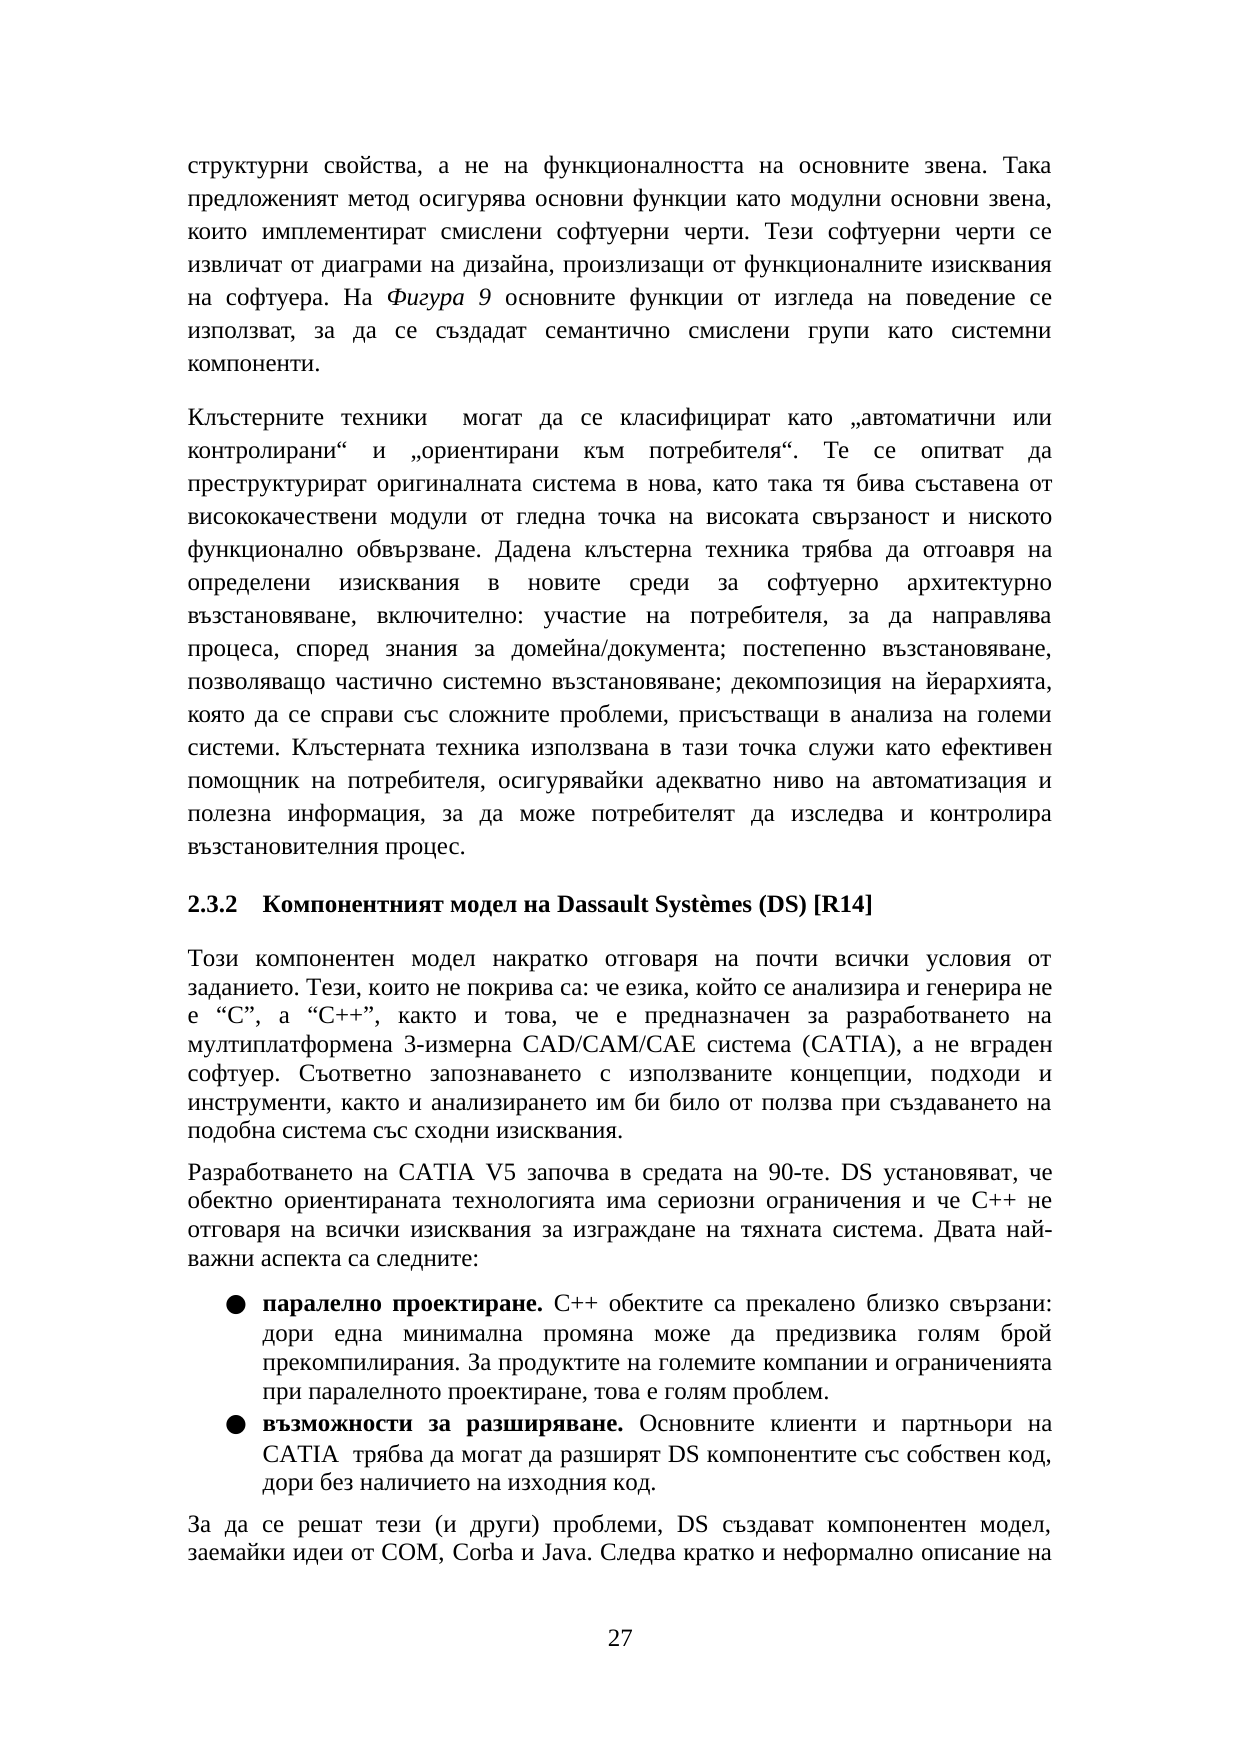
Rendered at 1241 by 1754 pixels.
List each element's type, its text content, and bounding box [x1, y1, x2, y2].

text Разработването на CATIA V5 започва в средата на 90-те. DS установяват, че обектно ориентираната технологията има сериозни ограничения и че C++ не отговаря на всички изисквания за изграждане на тяхната система. Двата най-важни аспекта са следните: [187, 1157, 1053, 1272]
text Клъстерните техники могат да се класифицират като „автоматични или контролирани“ и „ориентирани към потребителя“. Те се опитват да преструктурират оригиналната система в нова, като така тя бива съставена от висококачествени модули от гледна точка на високата свързаност и ниското функционално обвързване. Дадена клъстерна техника трябва да отгоавря на определени изисквания в новите среди за софтуерно архитектурно възстановяване, включително: участие на потребителя, за да направлява процеса, според знания за домейна/документа; постепенно възстановяване, позволяващо частично системно възстановяване; декомпозиция на йерархията, която да се справи със сложните проблеми, присъстващи в анализа на големи системи. Клъстерната техника използвана в тази точка служи като ефективен помощник на потребителя, осигурявайки адекватно ниво на автоматизация и полезна информация, за да може потребителят да изследва и контролира възстановителния процес. [187, 402, 1053, 860]
list паралелно проектиране. С++ обектите са прекалено близко свързани: дори една минимална промяна може да предизвика голям брой прекомпилирания. За продуктите на големите компании и ограниченията при паралелното проектиране, това е голям проблем. [225, 1284, 1053, 1404]
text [187, 1509, 1053, 1566]
list възможности за разширяване. Основните клиенти и партньори на CATIA трябва да могат да разширят DS компонентите със собствен код, дори без наличието на изходния код. [225, 1404, 1053, 1496]
text Този компонентен модел накратко отговаря на почти всички условия от заданието. Тези, които не покрива са: че езика, който се анализира и генерира не е “C”, a “C++”, както и това, че е предназначен за разработването на мултиплатформена 3-измерна CAD/CAM/CAE система (CATIA), а не вграден софтуер. Съответно запознаването с използваните концепции, подходи и инструменти, както и анализирането им би било от ползва при създаването на подобна система със сходни изисквания. [187, 943, 1053, 1144]
subtitle Компонентният модел на Dassault Systèmes (DS) [R14] [187, 889, 1053, 918]
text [187, 150, 1053, 377]
